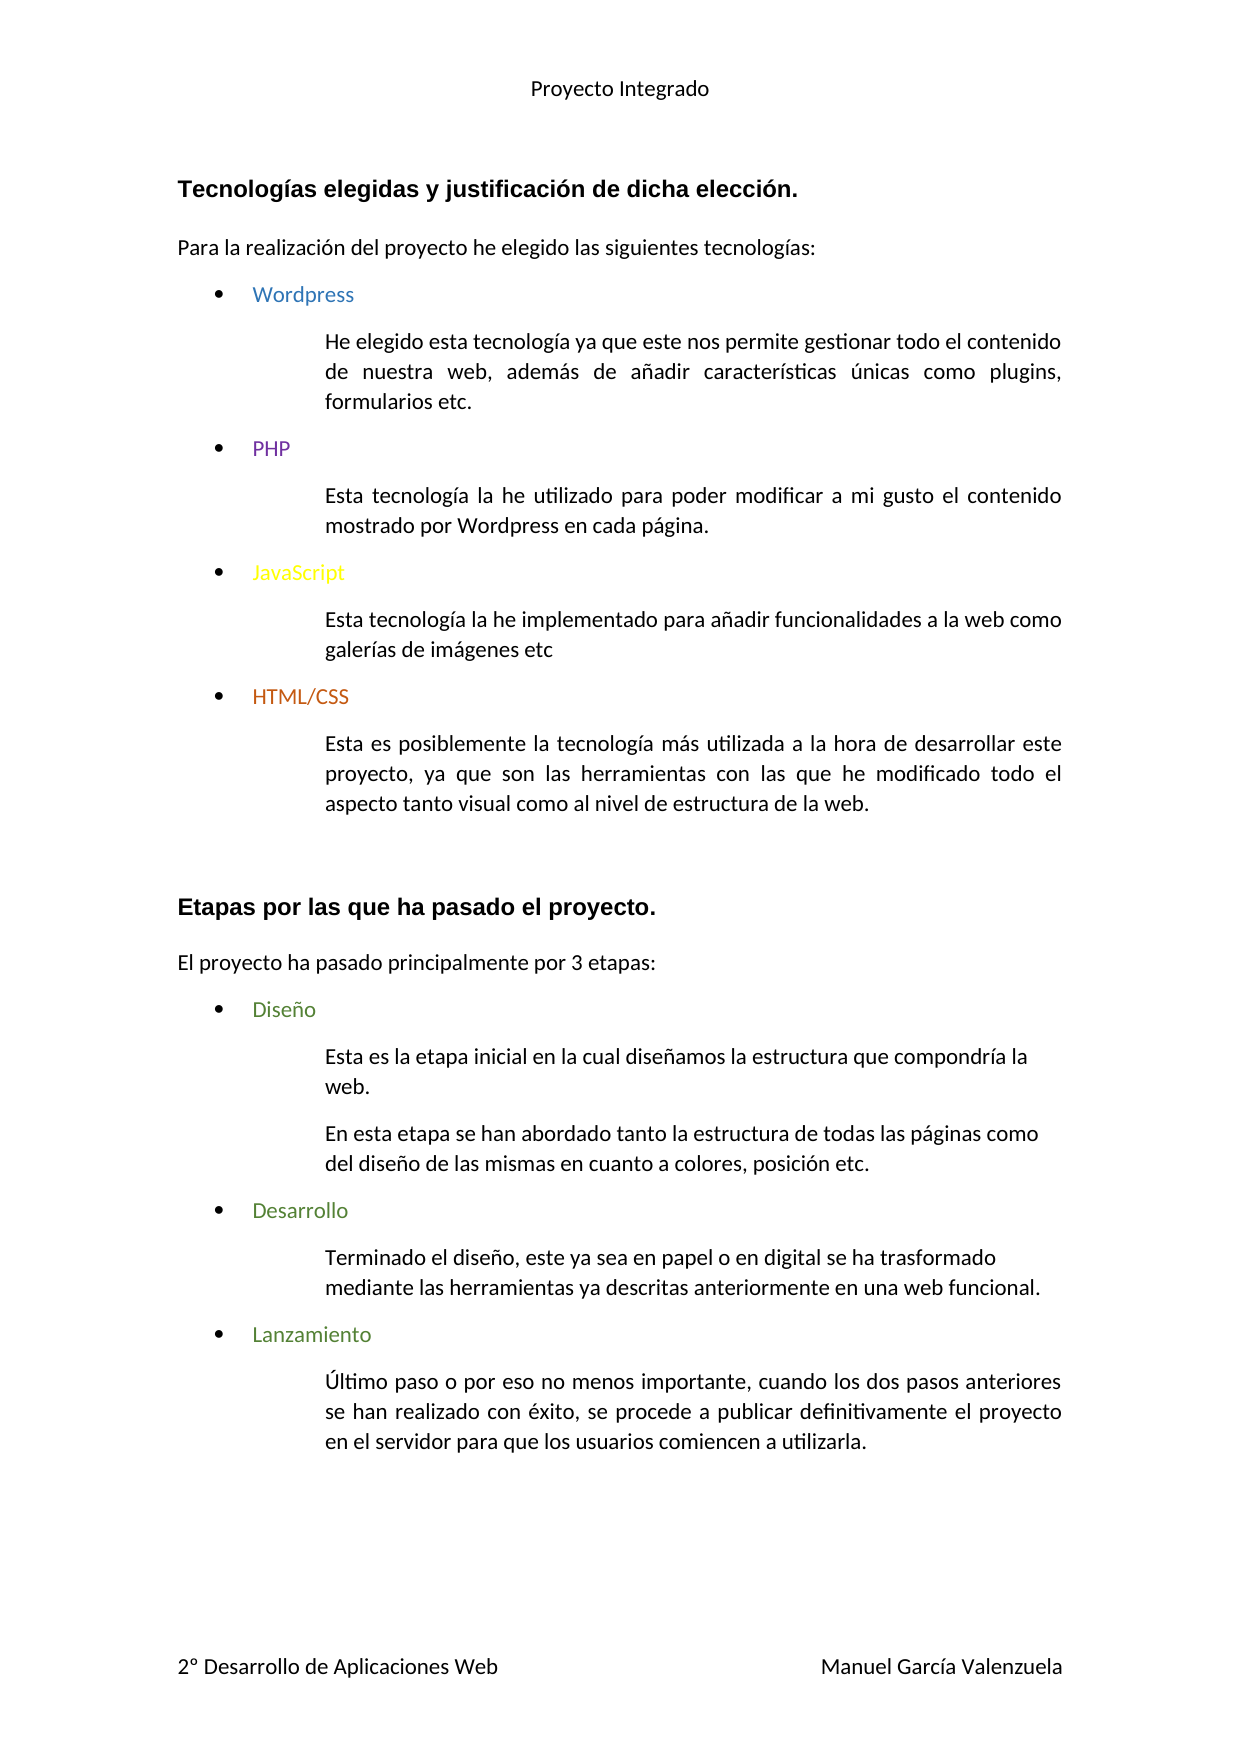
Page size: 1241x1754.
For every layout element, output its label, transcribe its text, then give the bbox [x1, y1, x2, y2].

text Tecnologías elegidas y justificación de dicha elección. [177, 175, 1063, 203]
text En esta etapa se han abordado tanto la estructura de todas las páginas como del diseño de las mismas en cuanto a colores, posición etc. [325, 1119, 1063, 1177]
list PHP [215, 434, 1063, 462]
list Lanzamiento [215, 1320, 1063, 1348]
text Etapas por las que ha pasado el proyecto. [177, 893, 1063, 921]
text Esta es posiblemente la tecnología más utilizada a la hora de desarrollar este proyecto, ya que son las herramientas con las que he modificado todo el aspecto tanto visual como al nivel de estructura de la web. [325, 729, 1063, 817]
text He elegido esta tecnología ya que este nos permite gestionar todo el contenido de nuestra web, además de añadir características únicas como plugins, formularios etc. [325, 327, 1063, 415]
text Último paso o por eso no menos importante, cuando los dos pasos anteriores se han realizado con éxito, se procede a publicar definitivamente el proyecto en el servidor para que los usuarios comiencen a utilizarla. [325, 1367, 1063, 1455]
text Para la realización del proyecto he elegido las siguientes tecnologías: [177, 203, 1063, 261]
list Wordpress [215, 280, 1063, 308]
list Diseño [215, 995, 1063, 1023]
text El proyecto ha pasado principalmente por 3 etapas: [177, 948, 1063, 976]
text Esta tecnología la he utilizado para poder modificar a mi gusto el contenido mostrado por Wordpress en cada página. [325, 481, 1063, 539]
list HTML/CSS [215, 682, 1063, 710]
list JavaScript [215, 558, 1063, 586]
text Terminado el diseño, este ya sea en papel o en digital se ha trasformado mediante las herramientas ya descritas anteriormente en una web funcional. [325, 1243, 1063, 1301]
text Esta tecnología la he implementado para añadir funcionalidades a la web como galerías de imágenes etc [325, 605, 1063, 663]
text Esta es la etapa inicial en la cual diseñamos la estructura que compondría la web. [325, 1042, 1063, 1100]
list Desarrollo [215, 1196, 1063, 1224]
